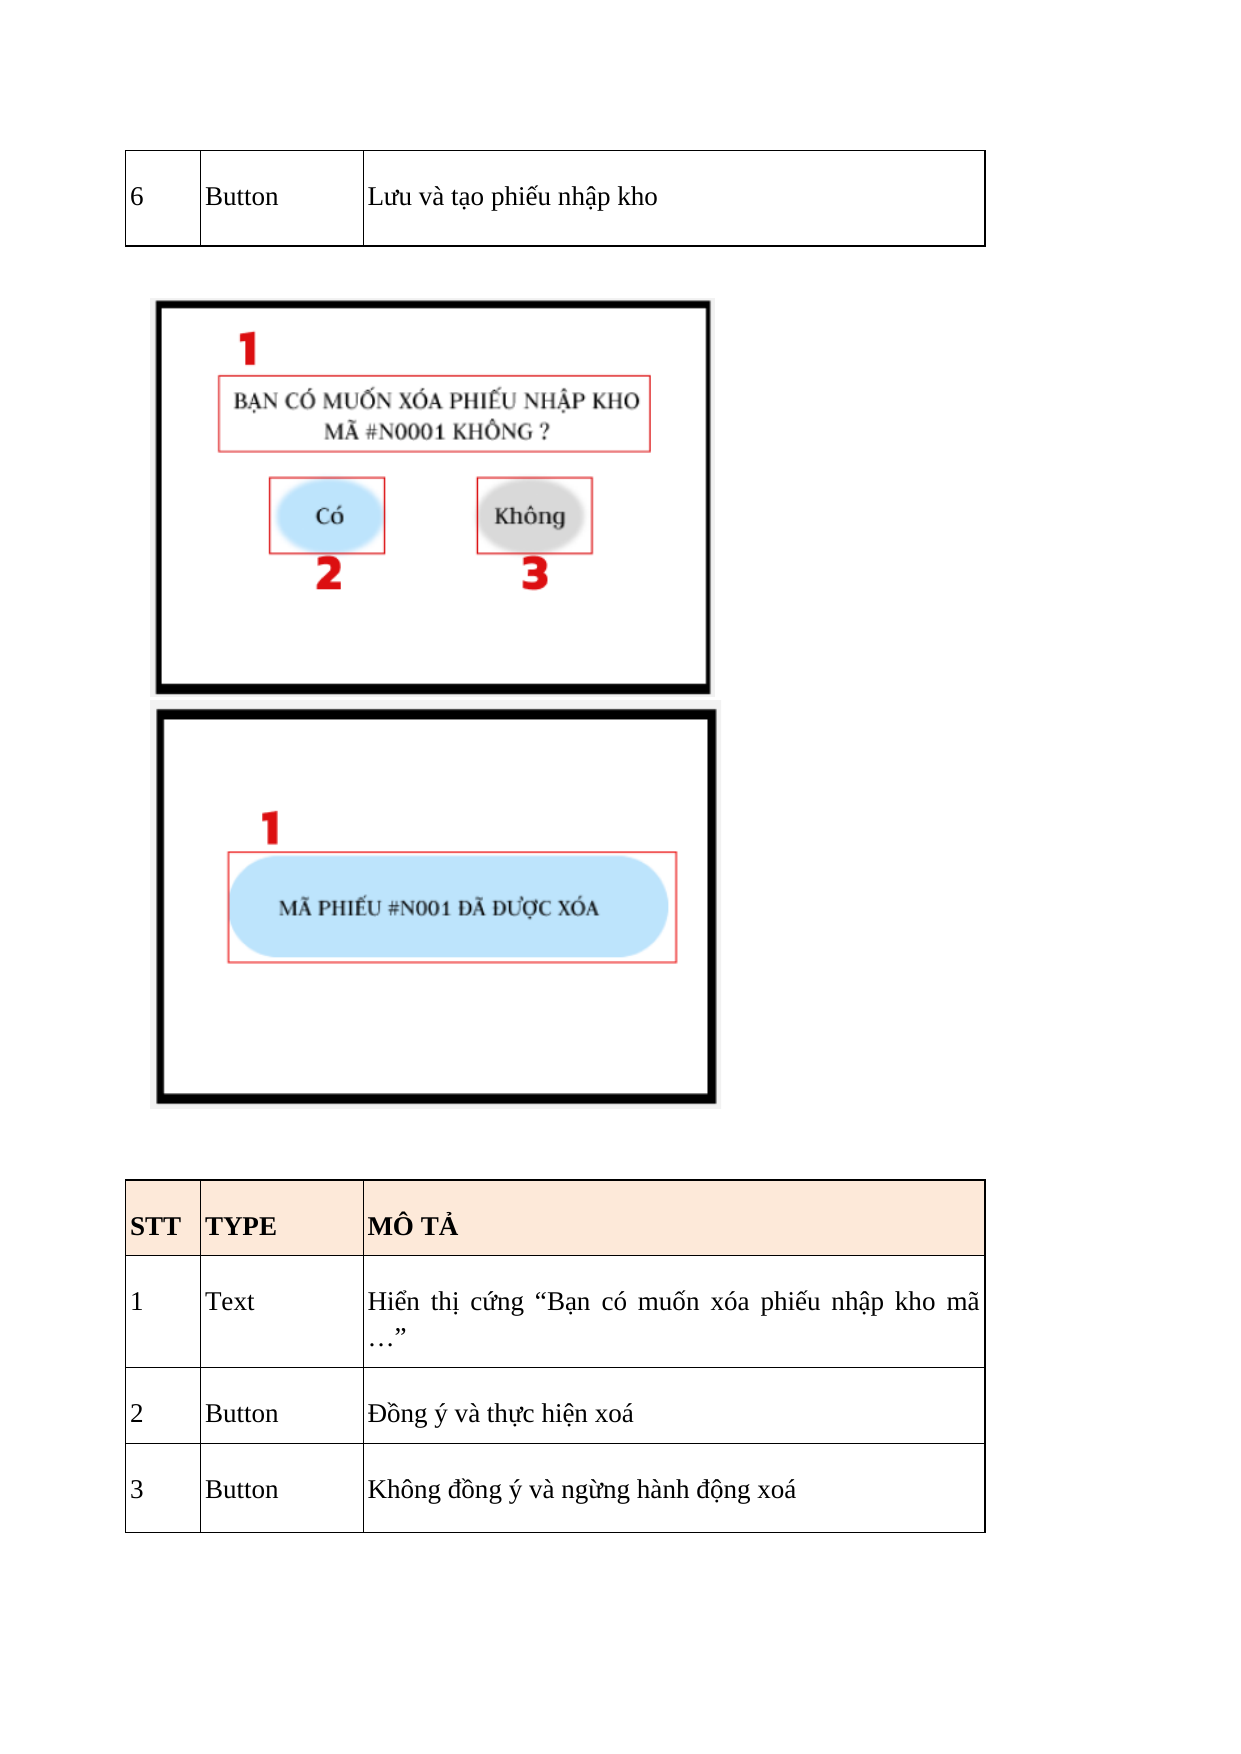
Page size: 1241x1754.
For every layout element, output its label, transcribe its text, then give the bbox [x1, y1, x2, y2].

table_header MÔ TẢ [364, 1181, 984, 1255]
picture [150, 700, 722, 1109]
table_cell 6 [126, 151, 200, 245]
table_header STT [126, 1181, 200, 1255]
table_cell Button [201, 1444, 363, 1532]
table_cell Button [201, 1368, 363, 1442]
table_cell Hiển thị cứng “Bạn có muốn xóa phiếu nhập kho mã …” [364, 1256, 984, 1367]
table_cell 3 [126, 1444, 200, 1532]
table_cell Text [201, 1256, 363, 1367]
table_cell 2 [126, 1368, 200, 1442]
picture [150, 298, 715, 697]
table_cell Không đồng ý và ngừng hành động xoá [364, 1444, 984, 1532]
table_cell 1 [126, 1256, 200, 1367]
table_header TYPE [201, 1181, 363, 1255]
table_cell Lưu và tạo phiếu nhập kho [364, 151, 984, 245]
table_cell Đồng ý và thực hiện xoá [364, 1368, 984, 1442]
table_cell Button [201, 151, 363, 245]
